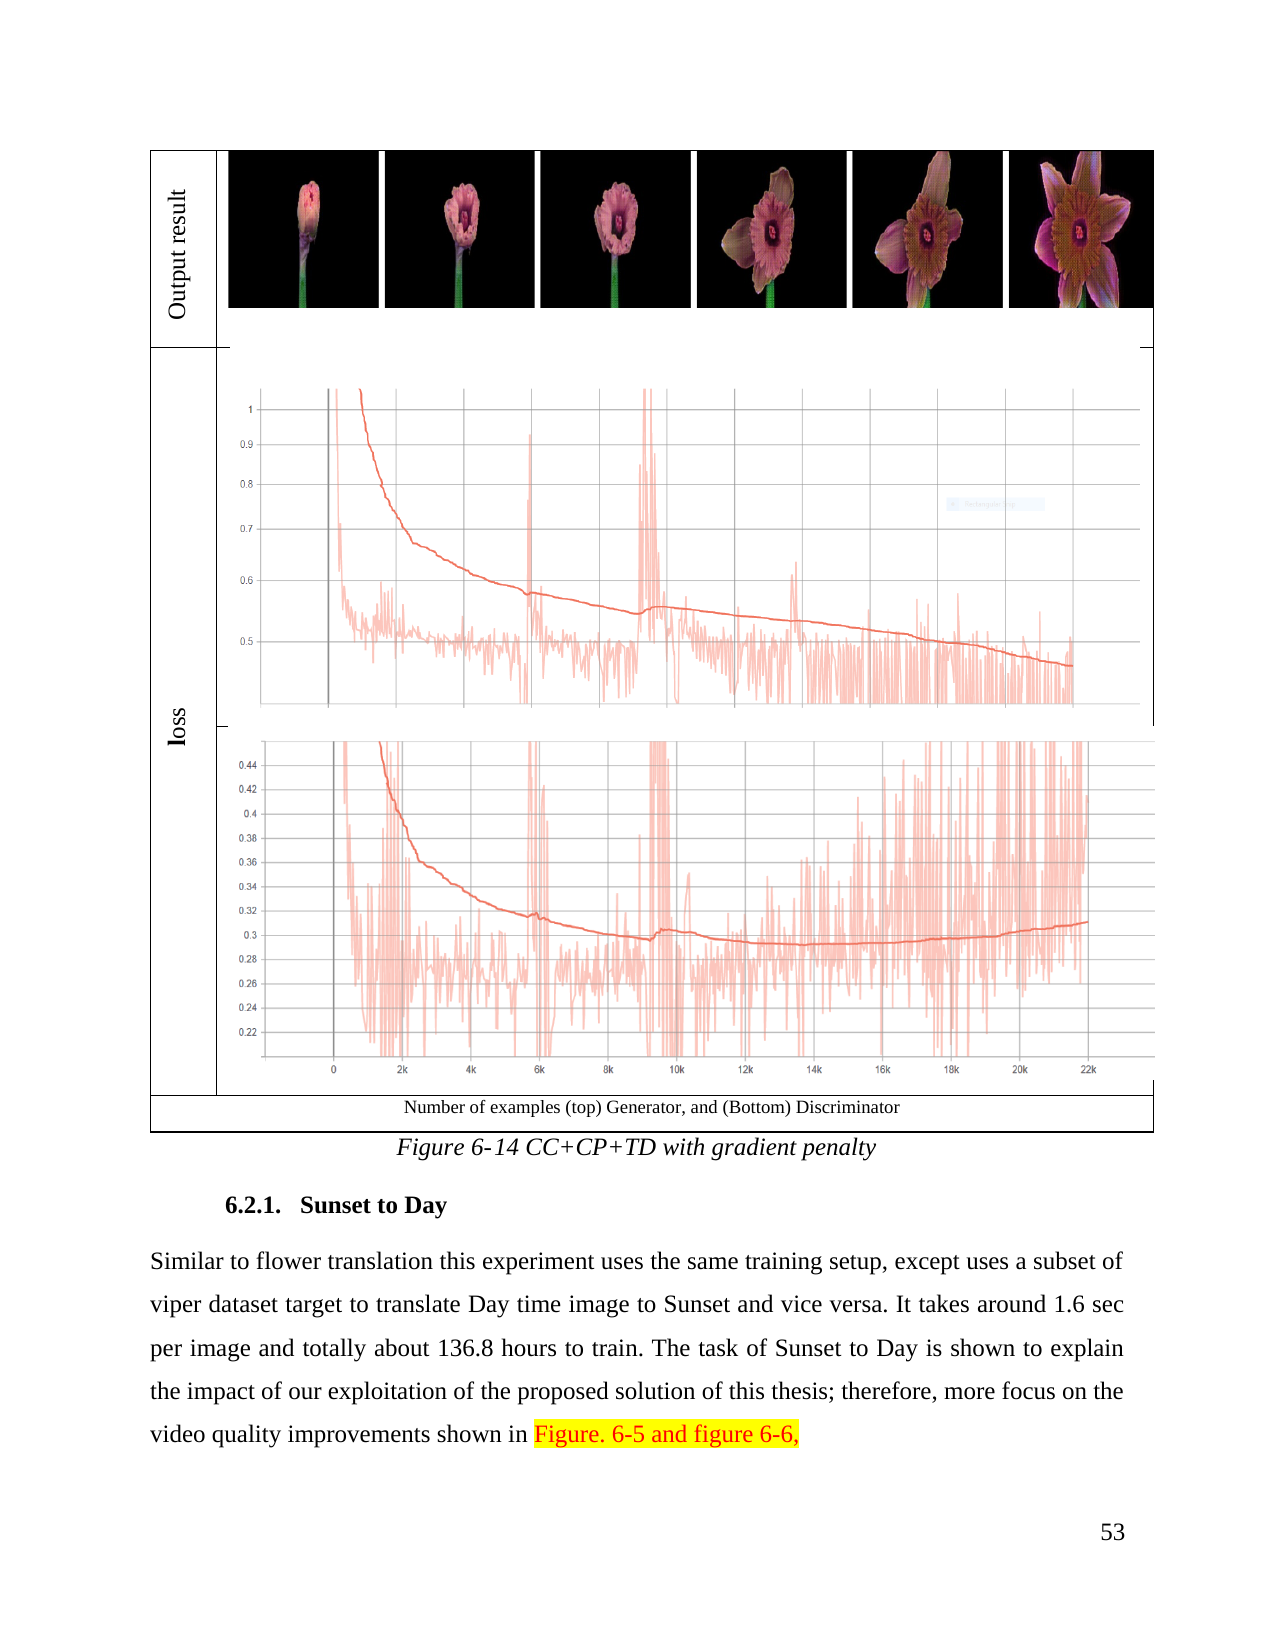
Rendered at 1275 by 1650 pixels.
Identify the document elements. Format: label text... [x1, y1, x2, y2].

text Similar to flower translation this experiment uses the same training setup, except uses a subset of viper dataset target to translate Day time image to Sunset and vice versa. It takes around 1.6 sec per image and totally about 136.8 hours to train. The task of Sunset to Day is shown to explain the impact of our exploitation of the proposed solution of this thesis; therefore, more focus on the video quality improvements shown in Figure. 6-5 and figure 6-6, [150, 1246, 1125, 1448]
picture [228, 151, 1154, 308]
picture [228, 726, 1155, 1080]
subtitle Sunset to Day [225, 1190, 1125, 1219]
table_cell Number of examples (top) Generator, and (Bottom) Discriminator [151, 1096, 1153, 1131]
table_cell loss [151, 348, 216, 1094]
picture [230, 347, 1140, 712]
table_cell [217, 727, 1153, 1094]
table_cell [217, 348, 1153, 726]
table_header Output result [151, 151, 216, 347]
table_header [217, 151, 1153, 347]
